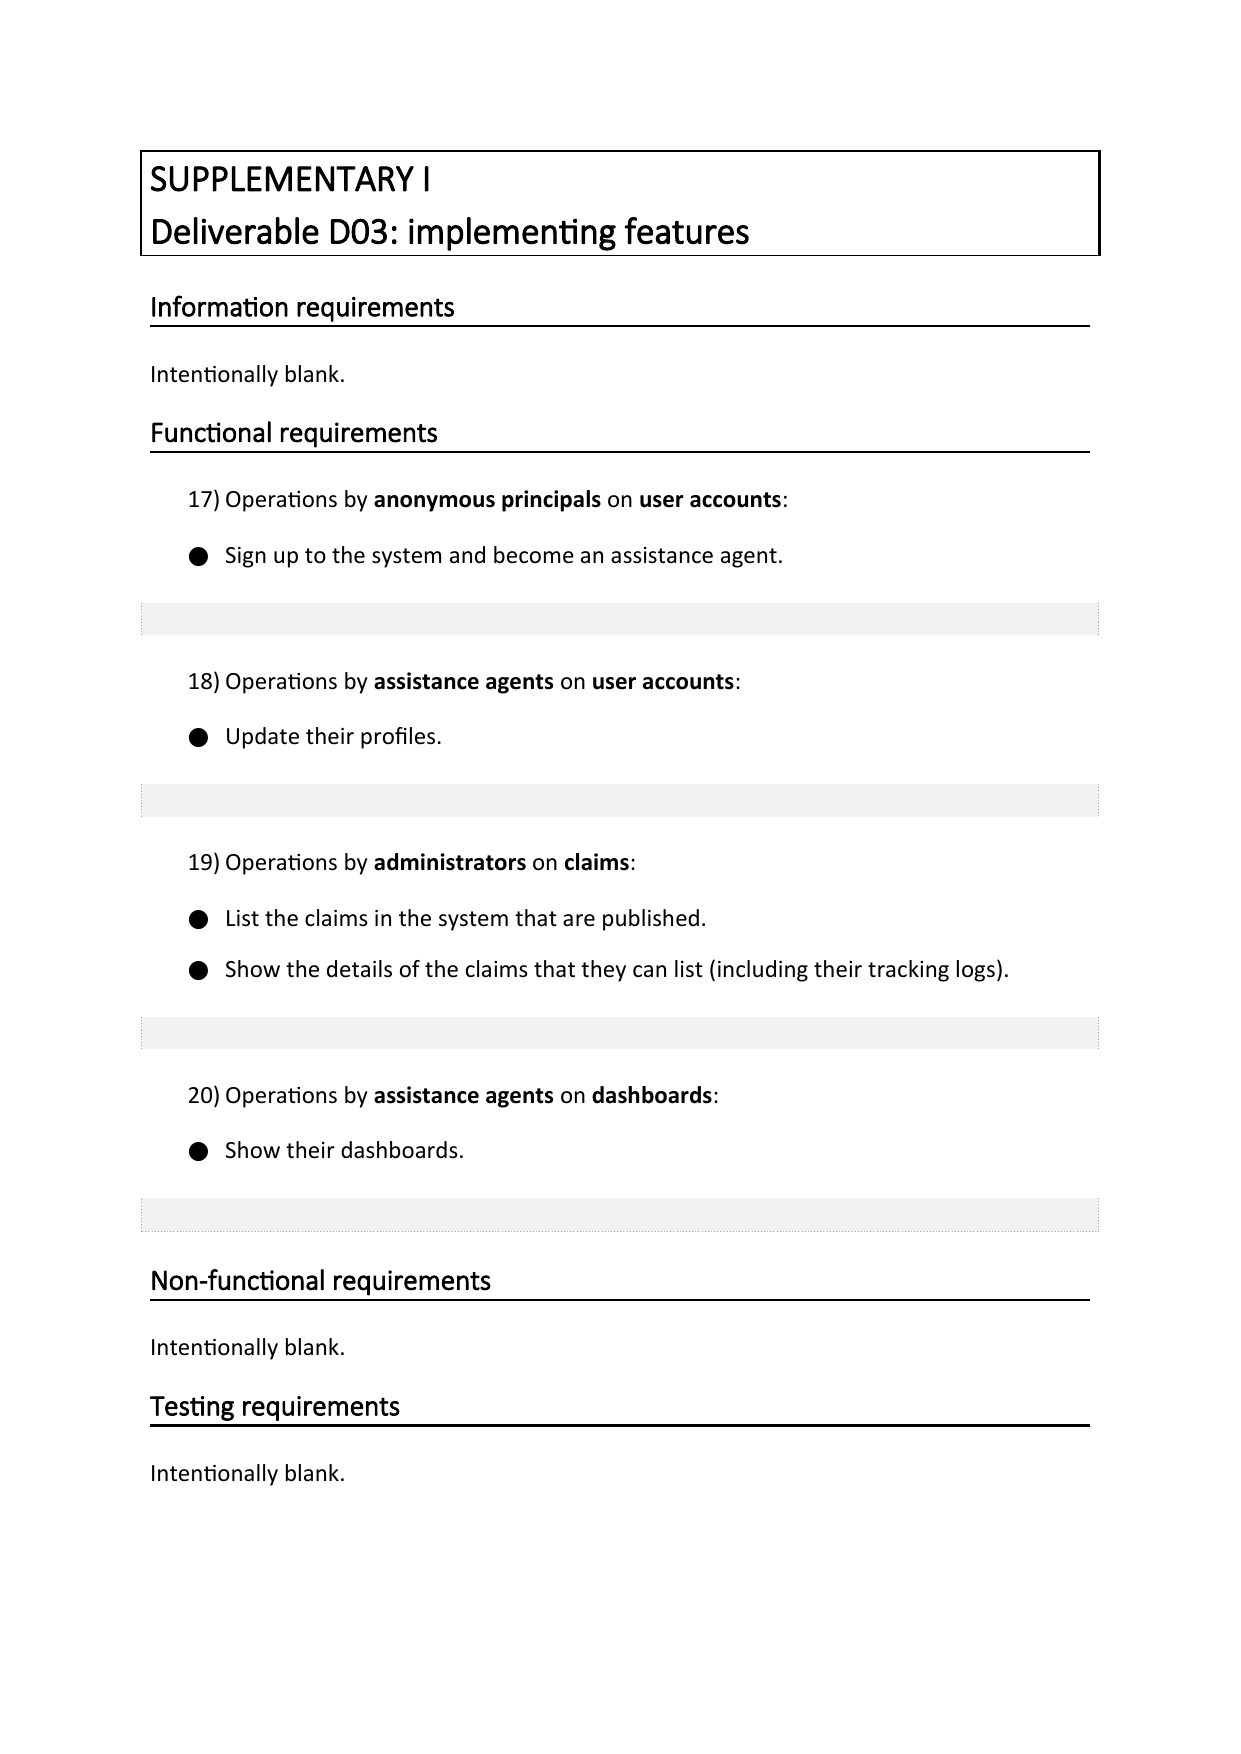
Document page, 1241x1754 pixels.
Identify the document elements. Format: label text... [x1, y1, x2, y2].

subtitle Functional requirements [150, 413, 1090, 451]
list List the claims in the system that are published. [187, 889, 1090, 940]
list Update their profiles. [187, 708, 1090, 759]
list Operations by administrators on claims: [187, 846, 1090, 877]
subtitle Information requirements [150, 288, 1090, 325]
list Operations by assistance agents on user accounts: [187, 665, 1090, 695]
list Operations by assistance agents on dashboards: [187, 1079, 1090, 1109]
subtitle SUPPLEMENTARY I Deliverable D03: implementing features [142, 152, 1098, 255]
text Intentionally blank. [150, 1331, 1090, 1362]
subtitle Testing requirements [150, 1387, 1090, 1424]
list Show their dashboards. [187, 1122, 1090, 1173]
subtitle Non-functional requirements [150, 1261, 1090, 1299]
list Show the details of the claims that they can list (including their tracking logs). [187, 940, 1090, 992]
list Operations by anonymous principals on user accounts: [187, 483, 1090, 514]
text Intentionally blank. [150, 358, 1090, 388]
list Sign up to the system and become an assistance agent. [187, 526, 1090, 578]
text Intentionally blank. [150, 1457, 1090, 1487]
